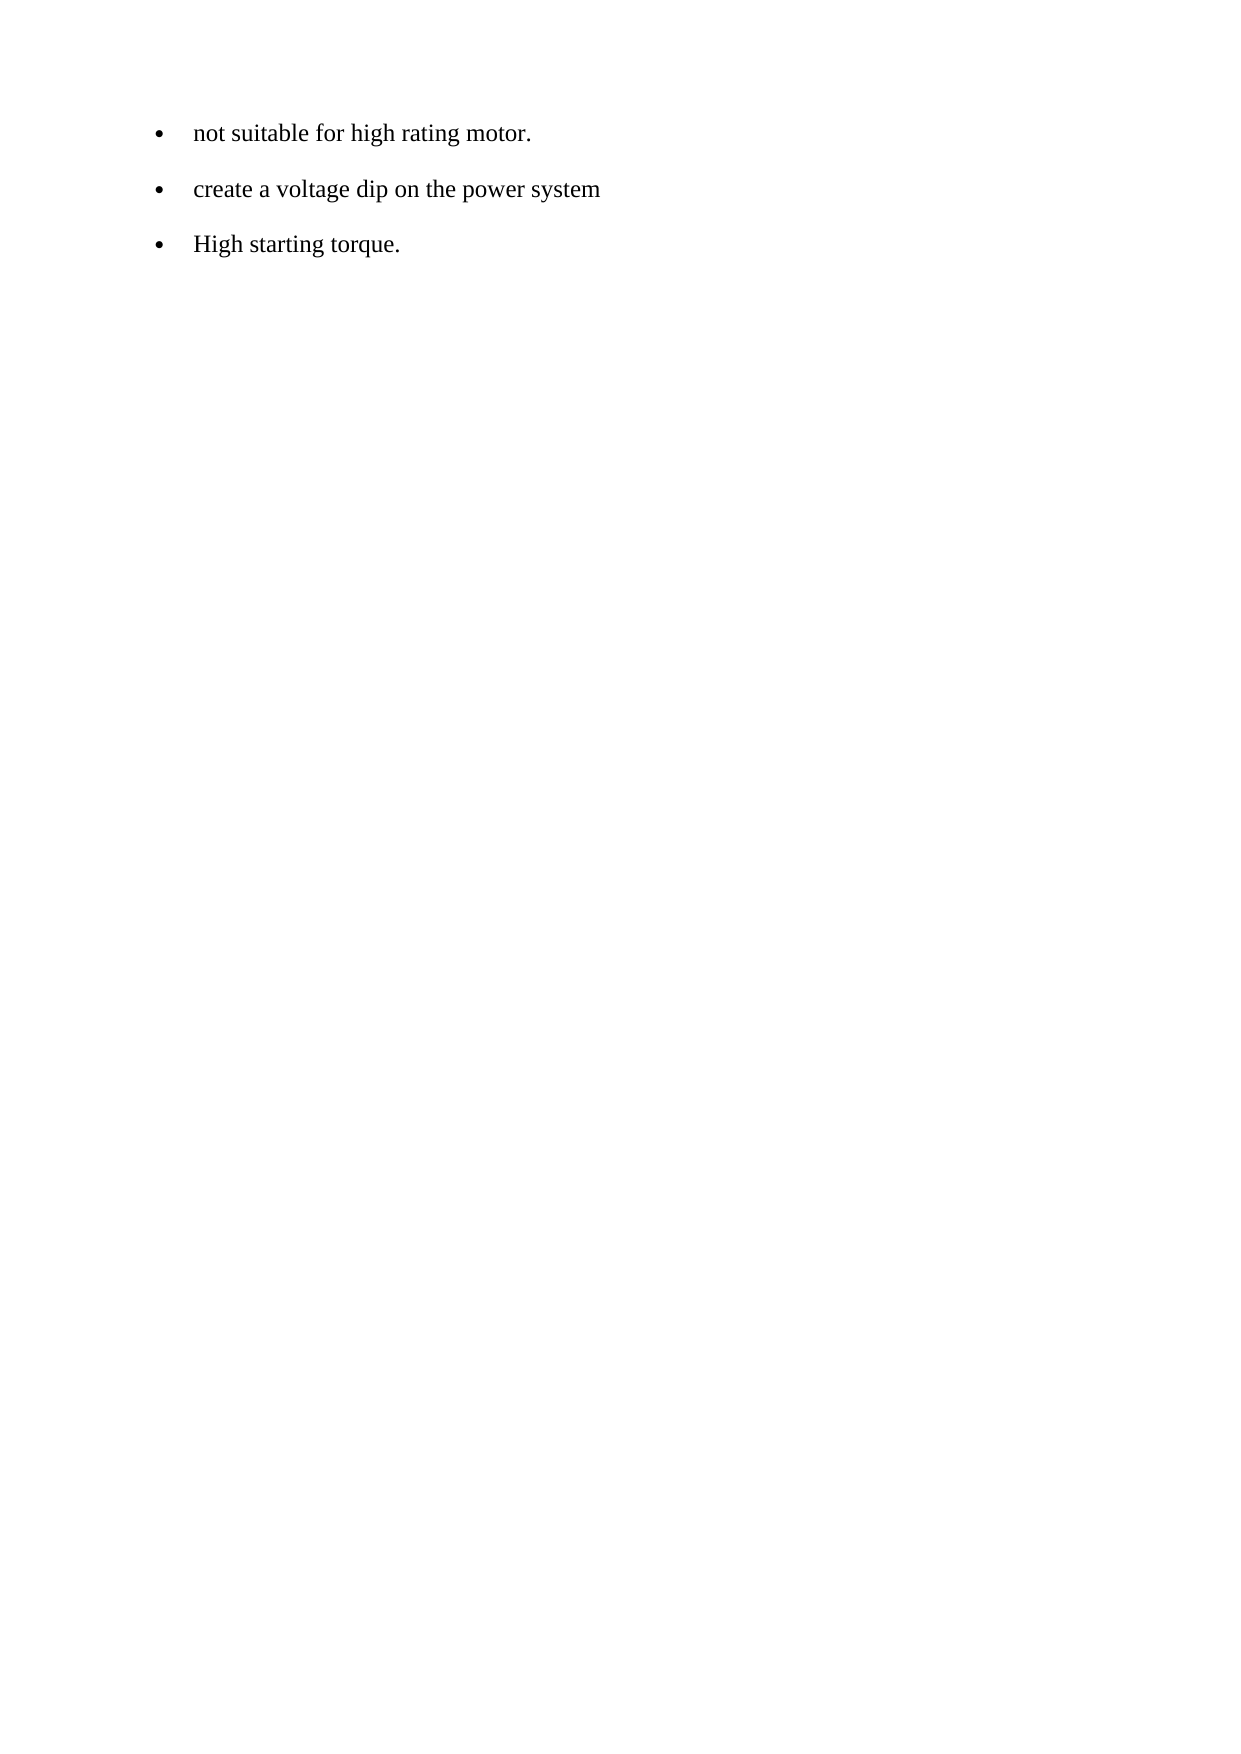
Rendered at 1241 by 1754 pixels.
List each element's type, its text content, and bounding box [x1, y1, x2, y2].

list High starting torque. [156, 229, 1137, 258]
list create a voltage dip on the power system [156, 174, 1137, 202]
list not suitable for high rating motor. [156, 118, 1137, 147]
